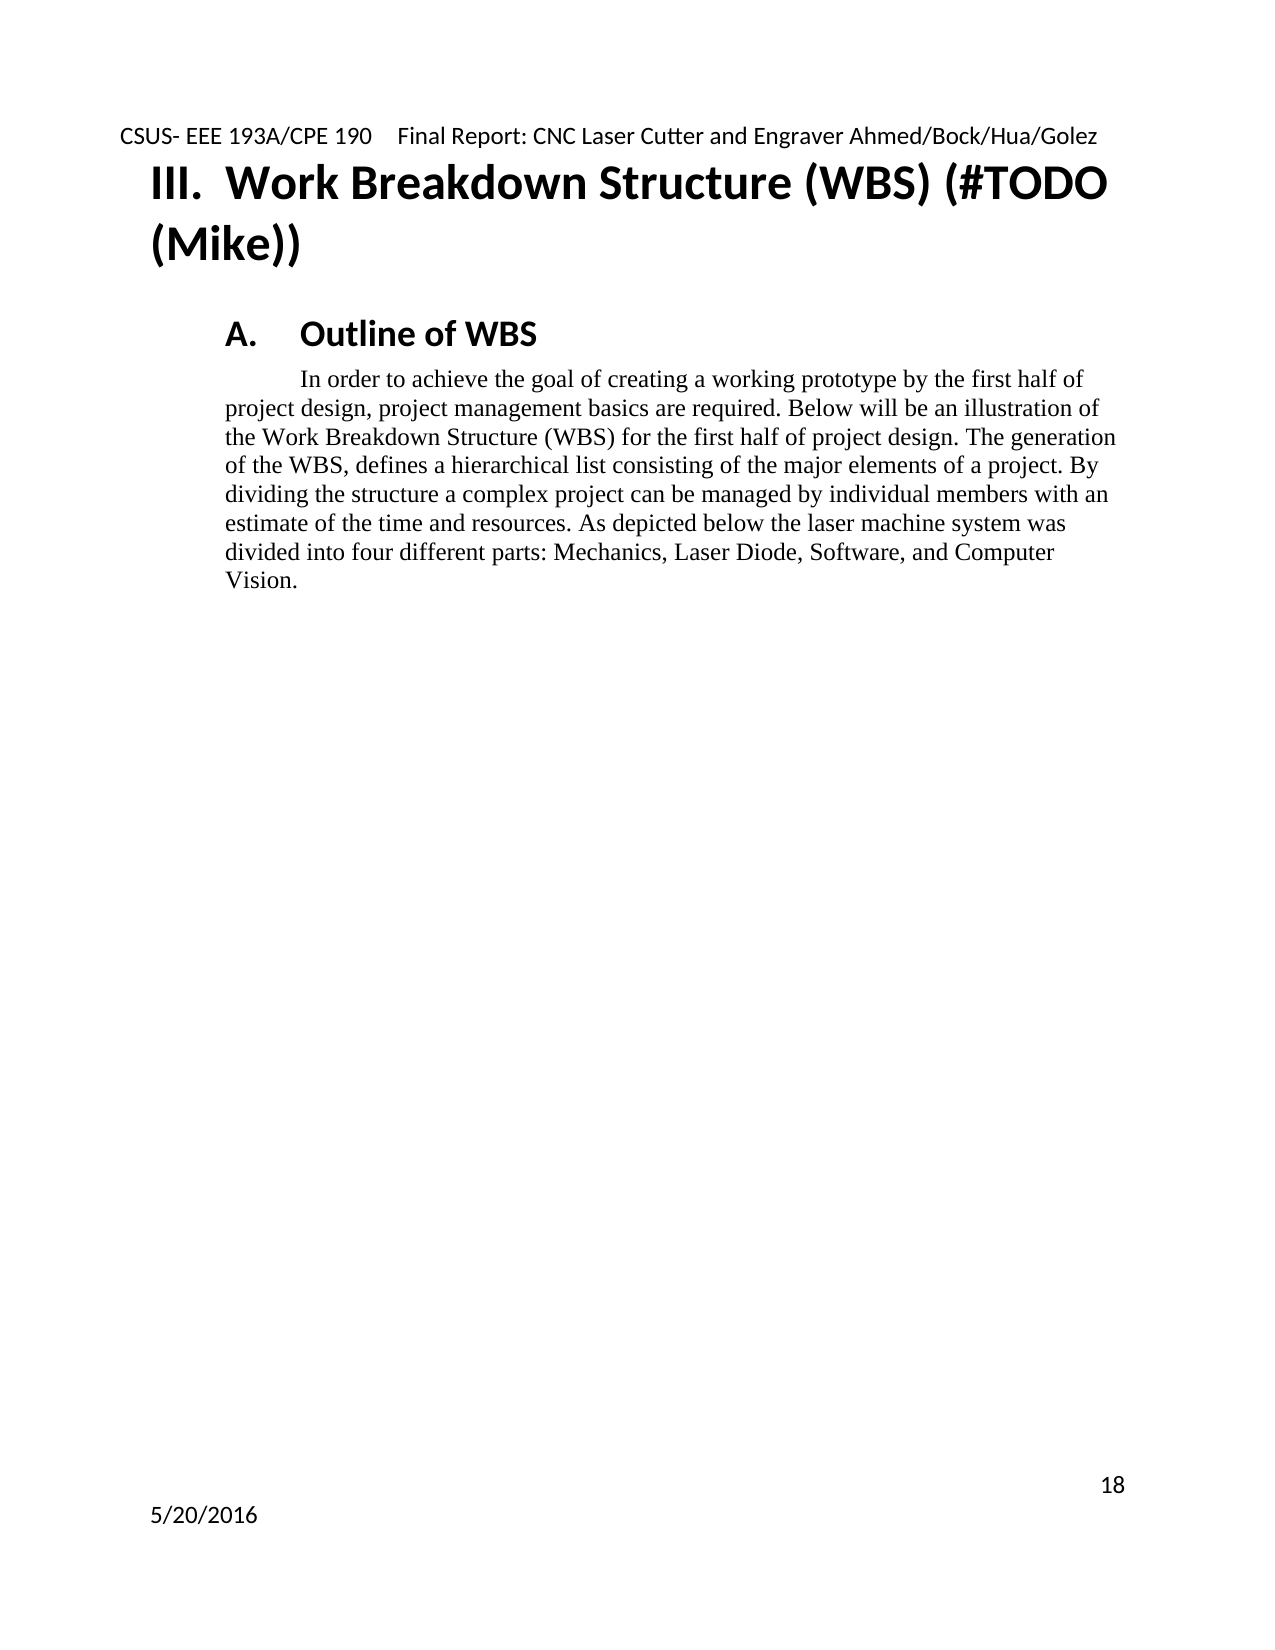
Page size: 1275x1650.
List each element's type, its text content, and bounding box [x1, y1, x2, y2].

text In order to achieve the goal of creating a working prototype by the first half of project design, project management basics are required. Below will be an illustration of the Work Breakdown Structure (WBS) for the first half of project design. The generation of the WBS, defines a hierarchical list consisting of the major elements of a project. By dividing the structure a complex project can be managed by individual members with an estimate of the time and resources. As depicted below the laser machine system was divided into four different parts: Mechanics, Laser Diode, Software, and Computer Vision. [225, 364, 1125, 594]
subtitle Work Breakdown Structure (WBS) (#TODO (Mike)) [150, 151, 1125, 273]
subtitle Outline of WBS [225, 310, 1125, 356]
